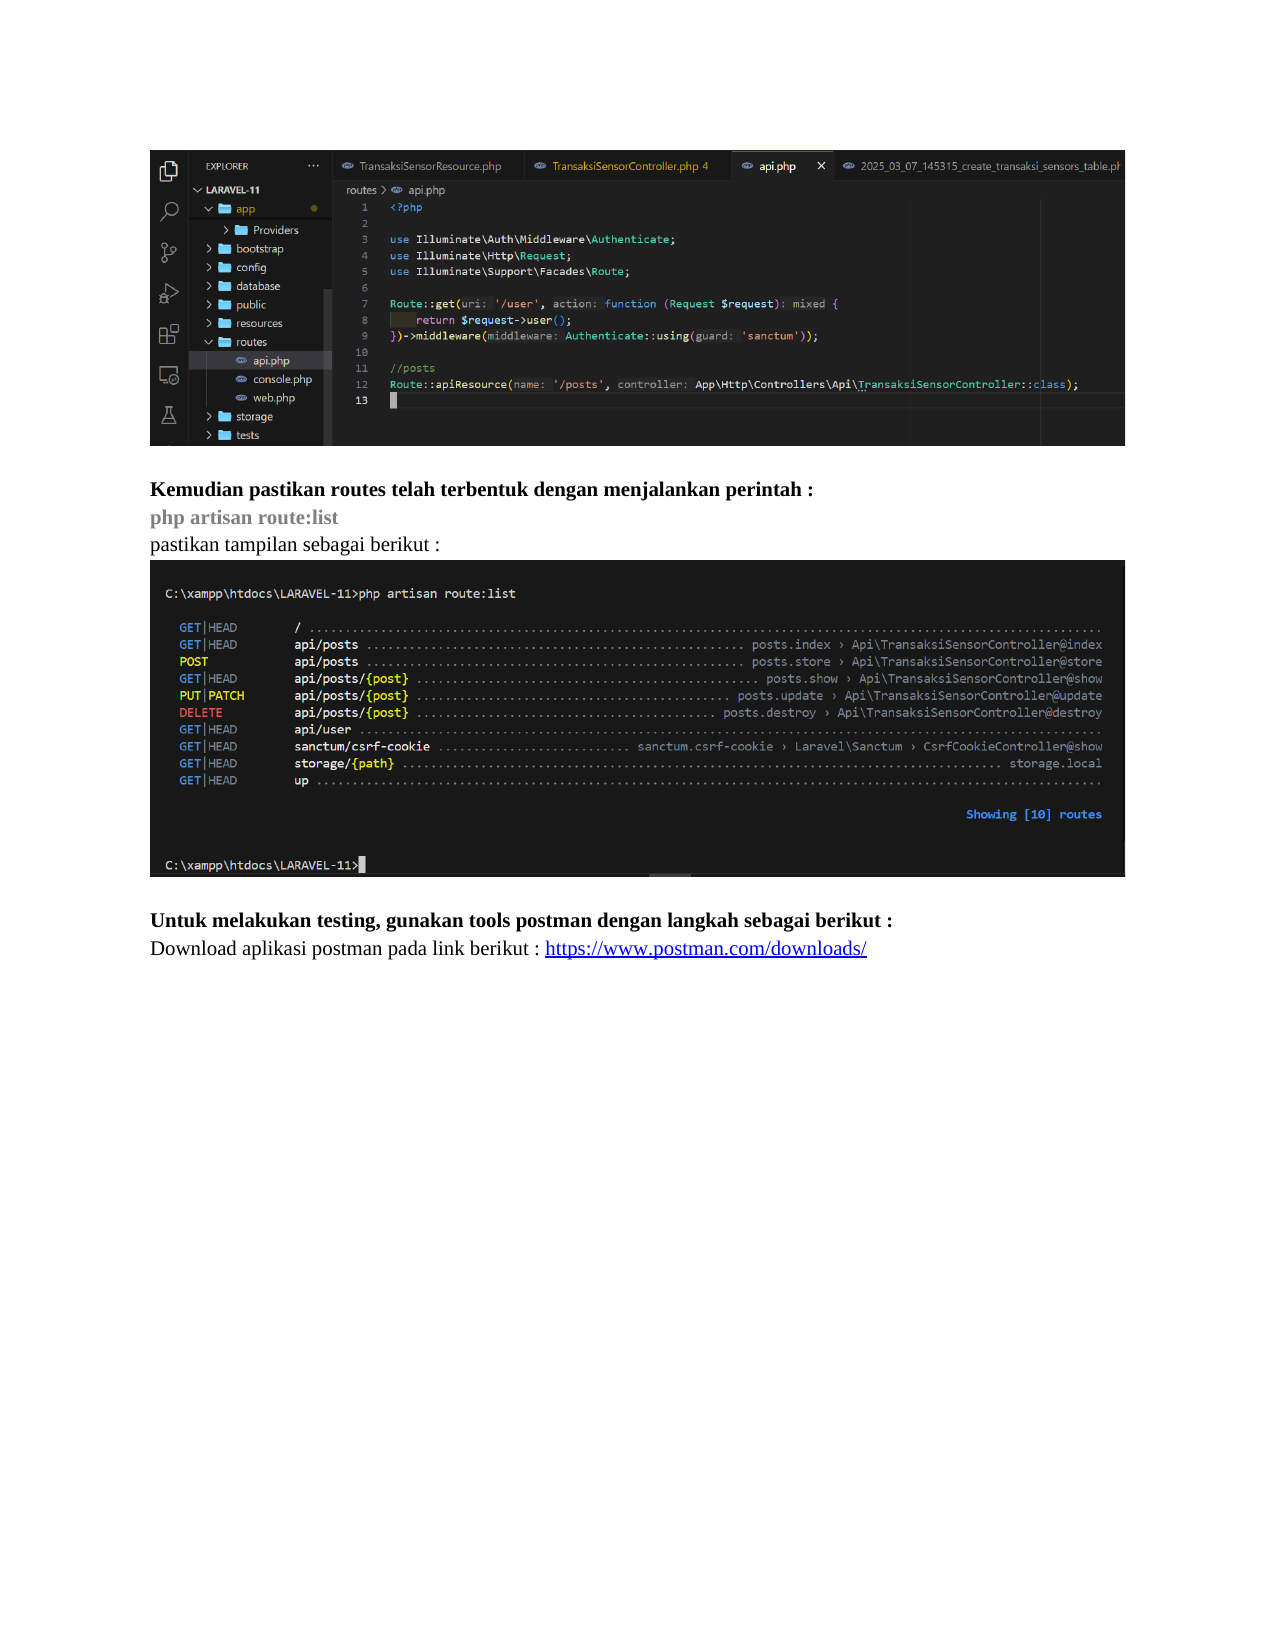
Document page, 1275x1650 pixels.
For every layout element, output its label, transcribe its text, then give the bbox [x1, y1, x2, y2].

text pastikan tampilan sebagai berikut : [150, 532, 1125, 556]
picture [150, 560, 1125, 877]
text php artisan route:list [150, 505, 1125, 529]
text Download aplikasi postman pada link berikut : https://www.postman.com/downloads/ [150, 935, 1125, 959]
text Untuk melakukan testing, gunakan tools postman dengan langkah sebagai berikut : [150, 908, 1125, 932]
text Kemudian pastikan routes telah terbentuk dengan menjalankan perintah : [150, 477, 1125, 501]
picture [150, 150, 1125, 446]
